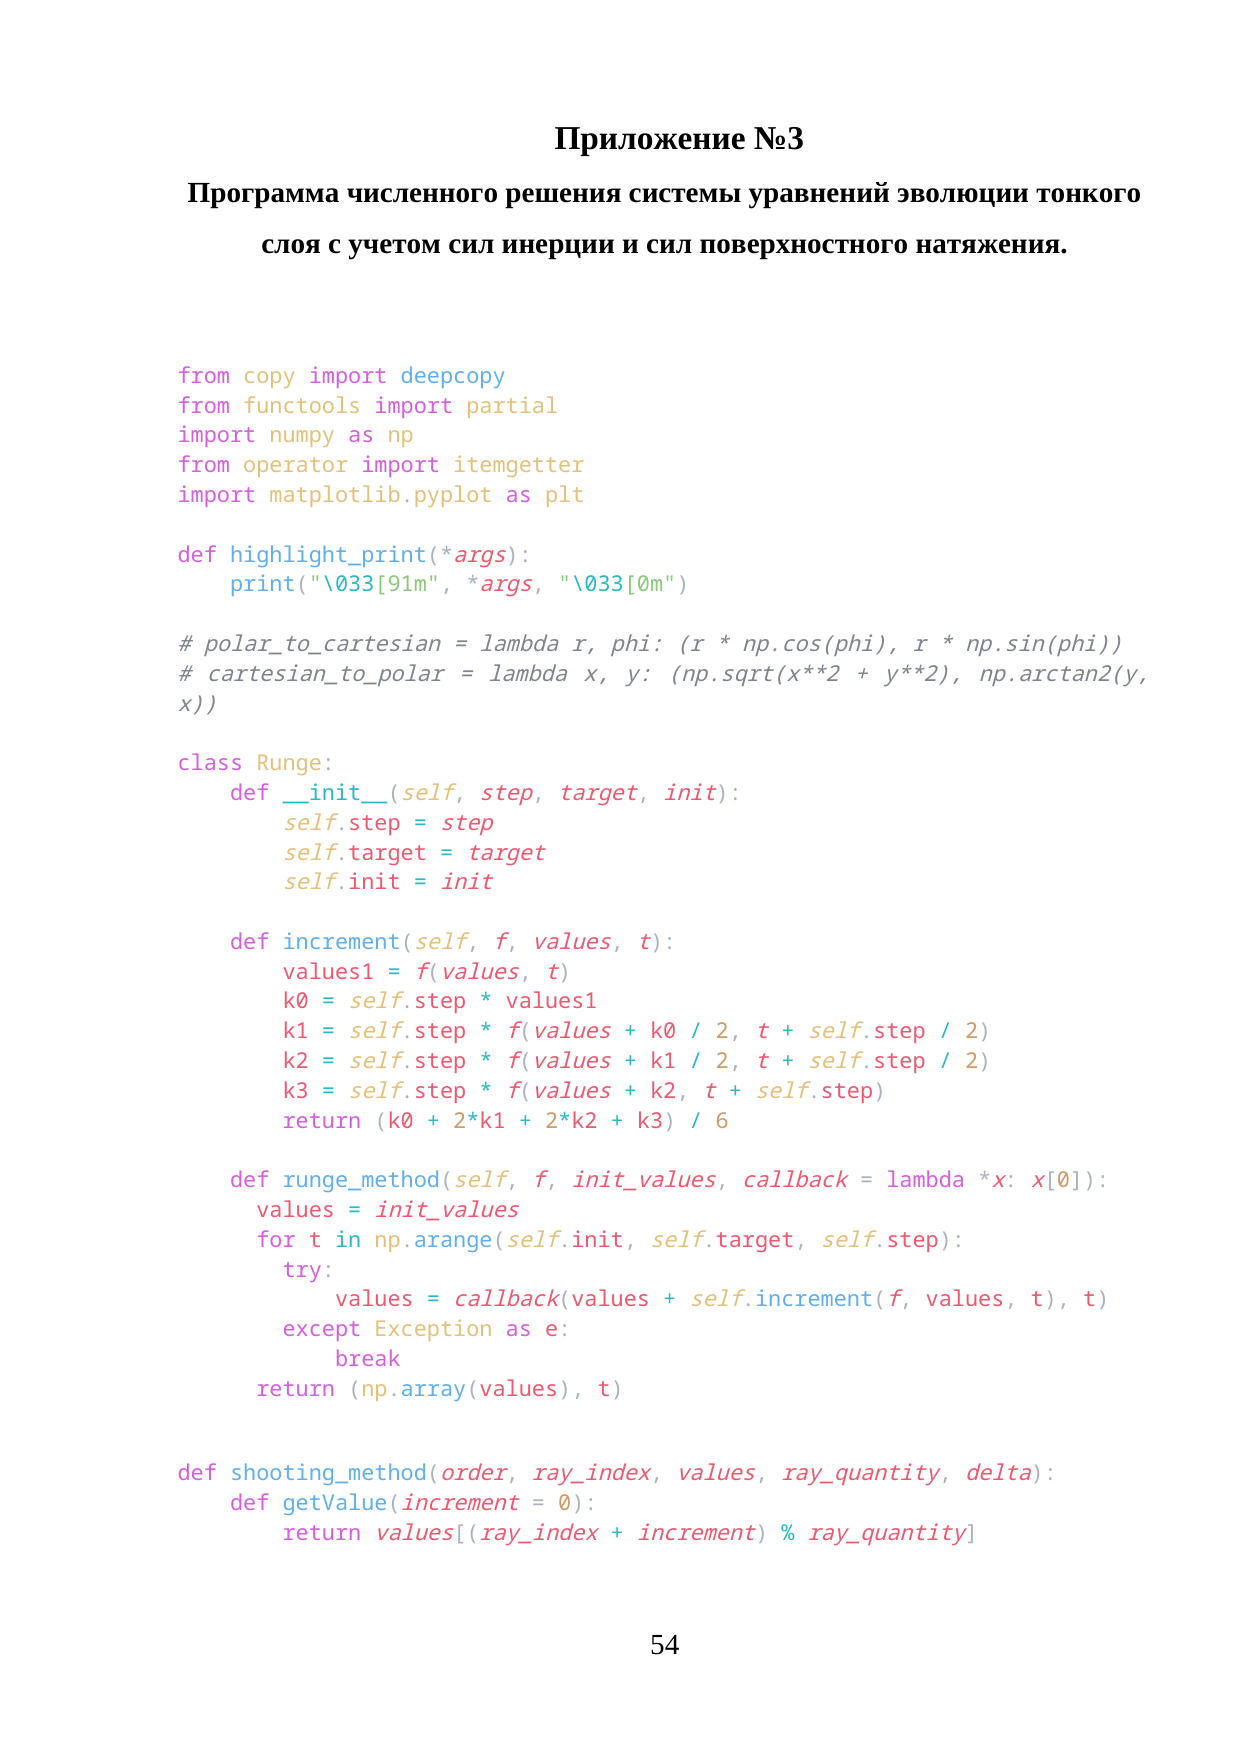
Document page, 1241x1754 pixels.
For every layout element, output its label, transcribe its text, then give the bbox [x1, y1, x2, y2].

text from copy import deepcopy [177, 360, 1152, 390]
text def increment(self, f, values, t): [177, 926, 1152, 956]
text def __init__(self, step, target, init): [177, 777, 1152, 807]
text break [177, 1343, 1152, 1373]
text except Exception as e: [177, 1313, 1152, 1343]
subtitle Приложение №3 [177, 118, 1152, 156]
text self.target = target [177, 837, 1152, 866]
text k0 = self.step * values1 [177, 986, 1152, 1015]
text return (k0 + 2*k1 + 2*k2 + k3) / 6 [177, 1105, 1152, 1134]
text def highlight_print(*args): [177, 539, 1152, 568]
text def shooting_method(order, ray_index, values, ray_quantity, delta): [177, 1457, 1152, 1487]
text import numpy as np [177, 419, 1152, 449]
text import matplotlib.pyplot as plt [177, 479, 1152, 509]
text class Runge: [177, 747, 1152, 777]
text k2 = self.step * f(values + k1 / 2, t + self.step / 2) [177, 1045, 1152, 1075]
text print("\033[91m", *args, "\033[0m") [177, 568, 1152, 598]
text for t in np.arange(self.init, self.target, self.step): [177, 1224, 1152, 1254]
text k3 = self.step * f(values + k2, t + self.step) [177, 1075, 1152, 1105]
text values = init_values [177, 1194, 1152, 1224]
text return values[(ray_index + increment) % ray_quantity] [177, 1517, 1152, 1547]
text values = callback(values + self.increment(f, values, t), t) [177, 1283, 1152, 1313]
text self.step = step [177, 807, 1152, 837]
text # cartesian_to_polar = lambda x, y: (np.sqrt(x**2 + y**2), np.arctan2(y, x)) [177, 658, 1152, 717]
text Программа численного решения системы уравнений эволюции тонкого слоя с учетом сил инерции и сил поверхностного натяжения. [177, 176, 1152, 259]
text try: [177, 1254, 1152, 1283]
text def runge_method(self, f, init_values, callback = lambda *x: x[0]): [177, 1164, 1152, 1194]
text return (np.array(values), t) [177, 1373, 1152, 1403]
text k1 = self.step * f(values + k0 / 2, t + self.step / 2) [177, 1015, 1152, 1045]
text from operator import itemgetter [177, 449, 1152, 479]
text # polar_to_cartesian = lambda r, phi: (r * np.cos(phi), r * np.sin(phi)) [177, 628, 1152, 658]
text from functools import partial [177, 390, 1152, 419]
text def getValue(increment = 0): [177, 1487, 1152, 1517]
text self.init = init [177, 866, 1152, 896]
text values1 = f(values, t) [177, 956, 1152, 986]
